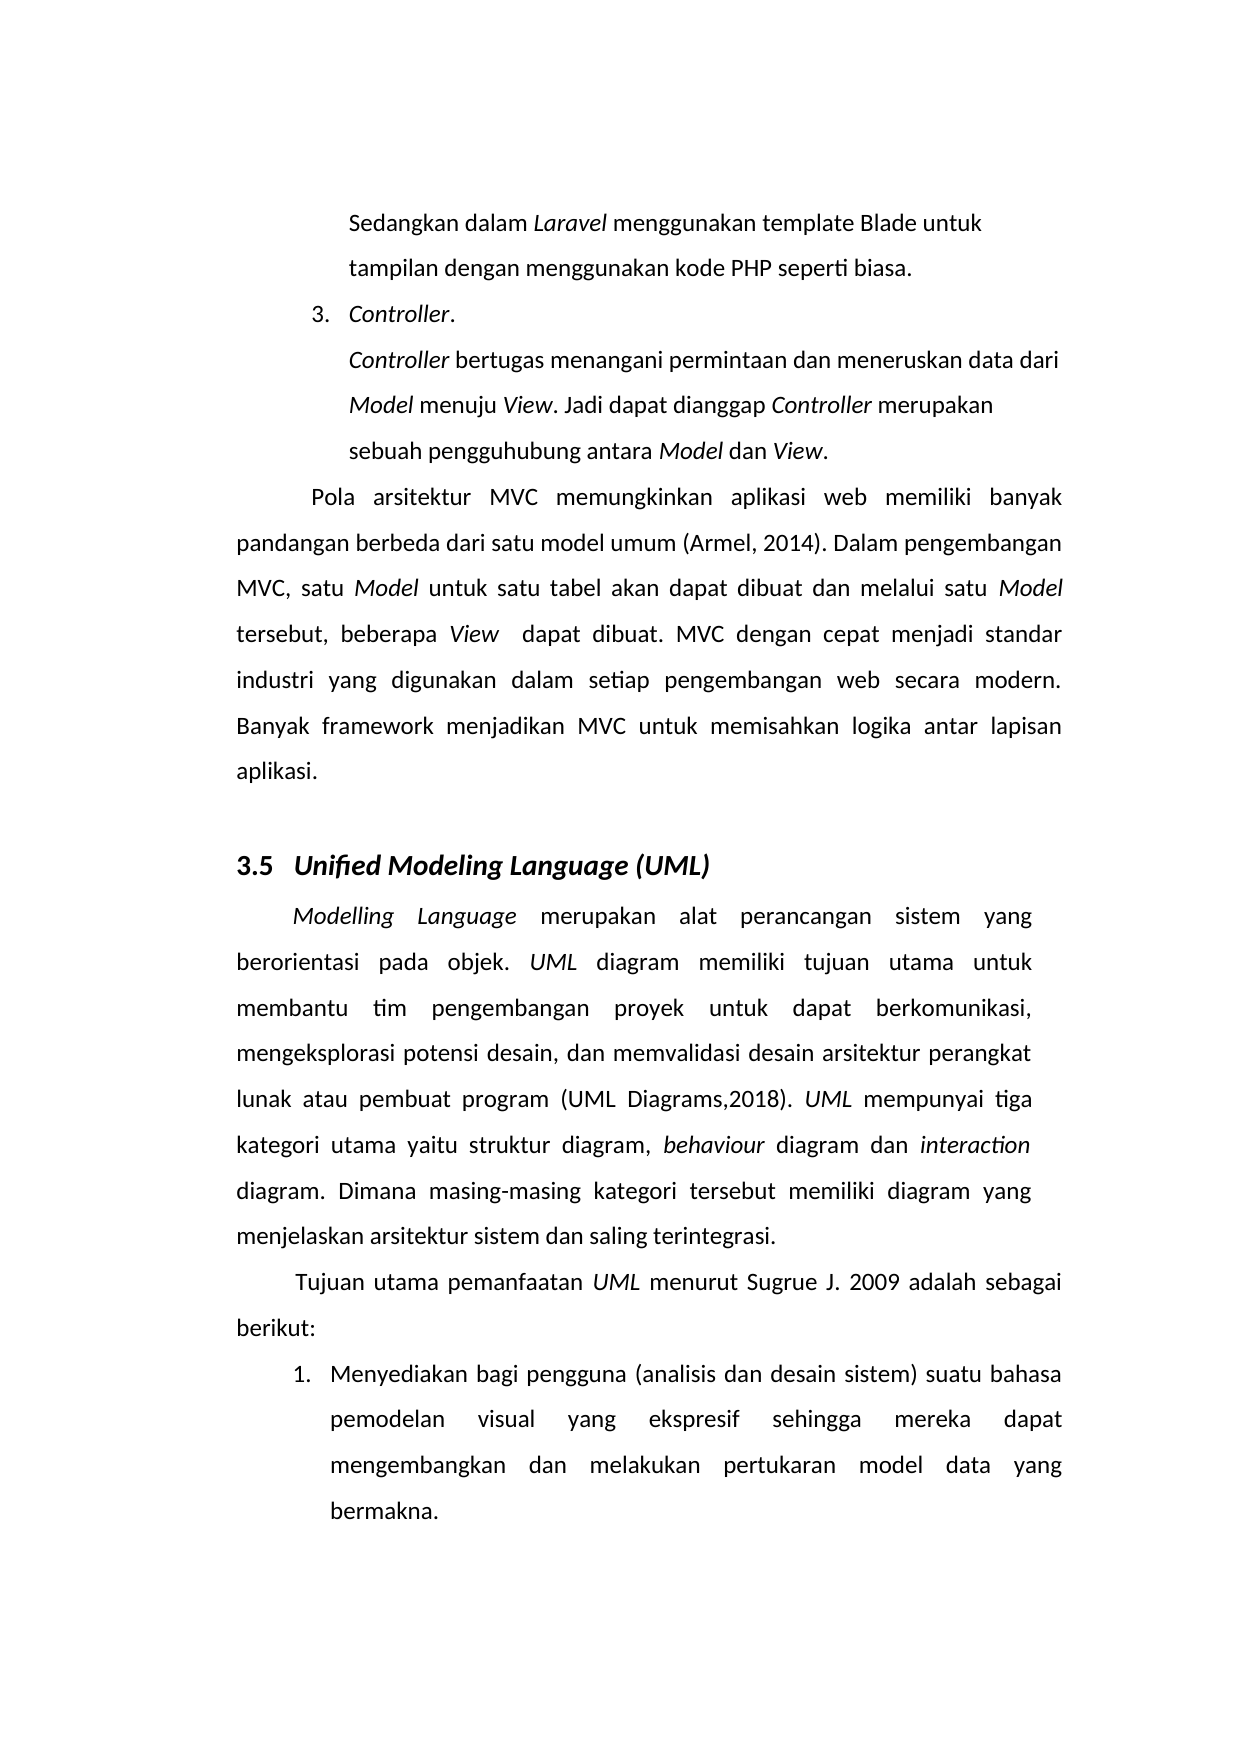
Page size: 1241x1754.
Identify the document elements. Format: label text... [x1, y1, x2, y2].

list Controller bertugas menangani permintaan dan meneruskan data dari Model menuju View. Jadi dapat dianggap Controller merupakan sebuah pengguhubung antara Model dan View. [349, 344, 1063, 466]
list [349, 207, 1063, 283]
subtitle 3.5 Unified Modeling Language (UML) [236, 847, 1064, 883]
text Pola arsitektur MVC memungkinkan aplikasi web memiliki banyak pandangan berbeda dari satu model umum (Armel, 2014). Dalam pengembangan MVC, satu Model untuk satu tabel akan dapat dibuat dan melalui satu Model tersebut, beberapa View dapat dibuat. MVC dengan cepat menjadi standar industri yang digunakan dalam setiap pengembangan web secara modern. Banyak framework menjadikan MVC untuk memisahkan logika antar lapisan aplikasi. [236, 481, 1063, 786]
text Tujuan utama pemanfaatan UML menurut Sugrue J. 2009 adalah sebagai berikut: [236, 1266, 1063, 1342]
text Modelling Language merupakan alat perancangan sistem yang berorientasi pada objek. UML diagram memiliki tujuan utama untuk membantu tim pengembangan proyek untuk dapat berkomunikasi, mengeksplorasi potensi desain, dan memvalidasi desain arsitektur perangkat lunak atau pembuat program (UML Diagrams,2018). UML mempunyai tiga kategori utama yaitu struktur diagram, behaviour diagram dan interaction diagram. Dimana masing-masing kategori tersebut memiliki diagram yang menjelaskan arsitektur sistem dan saling terintegrasi. [236, 900, 1033, 1251]
list Controller. [311, 298, 1063, 329]
list Menyediakan bagi pengguna (analisis dan desain sistem) suatu bahasa pemodelan visual yang ekspresif sehingga mereka dapat mengembangkan dan melakukan pertukaran model data yang bermakna. [292, 1358, 1063, 1525]
